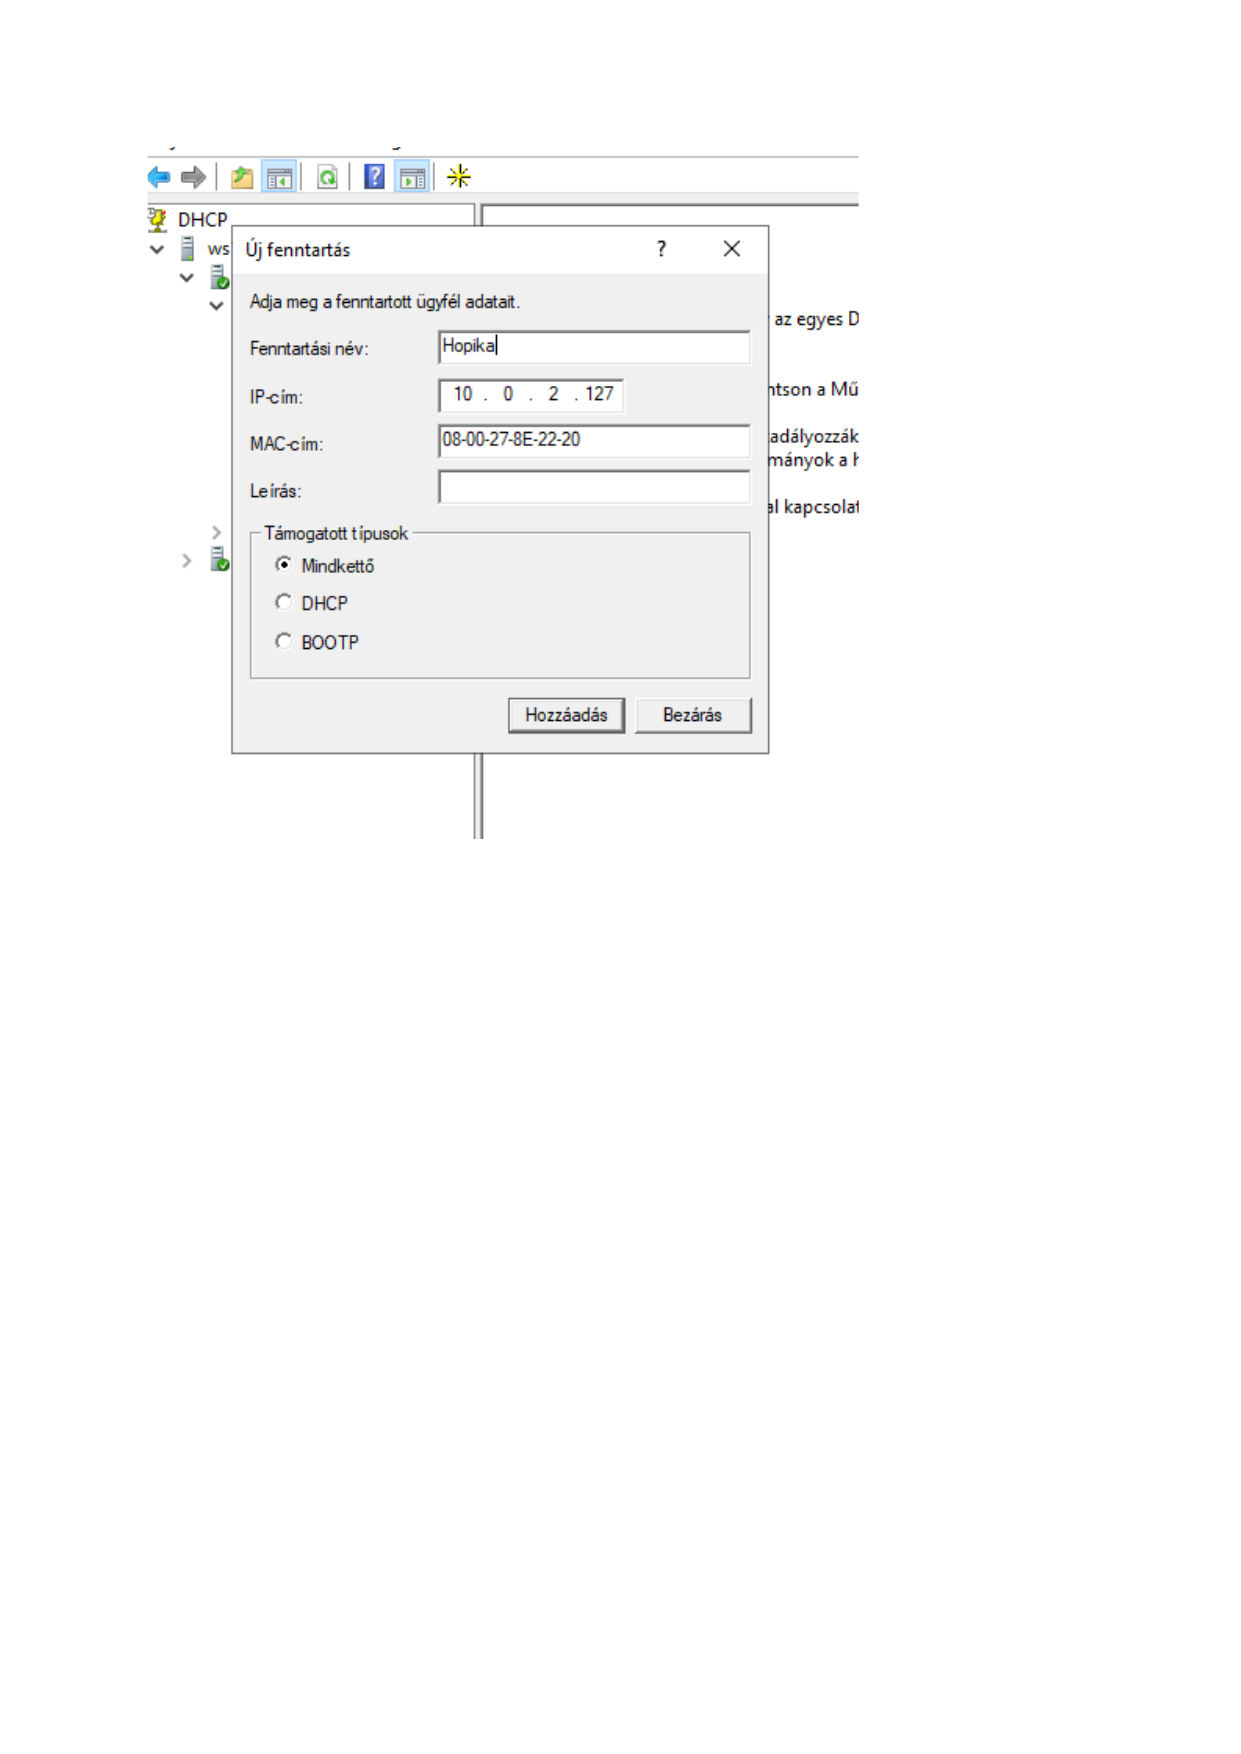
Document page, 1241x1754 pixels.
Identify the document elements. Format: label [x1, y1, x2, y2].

picture [147, 147, 859, 839]
